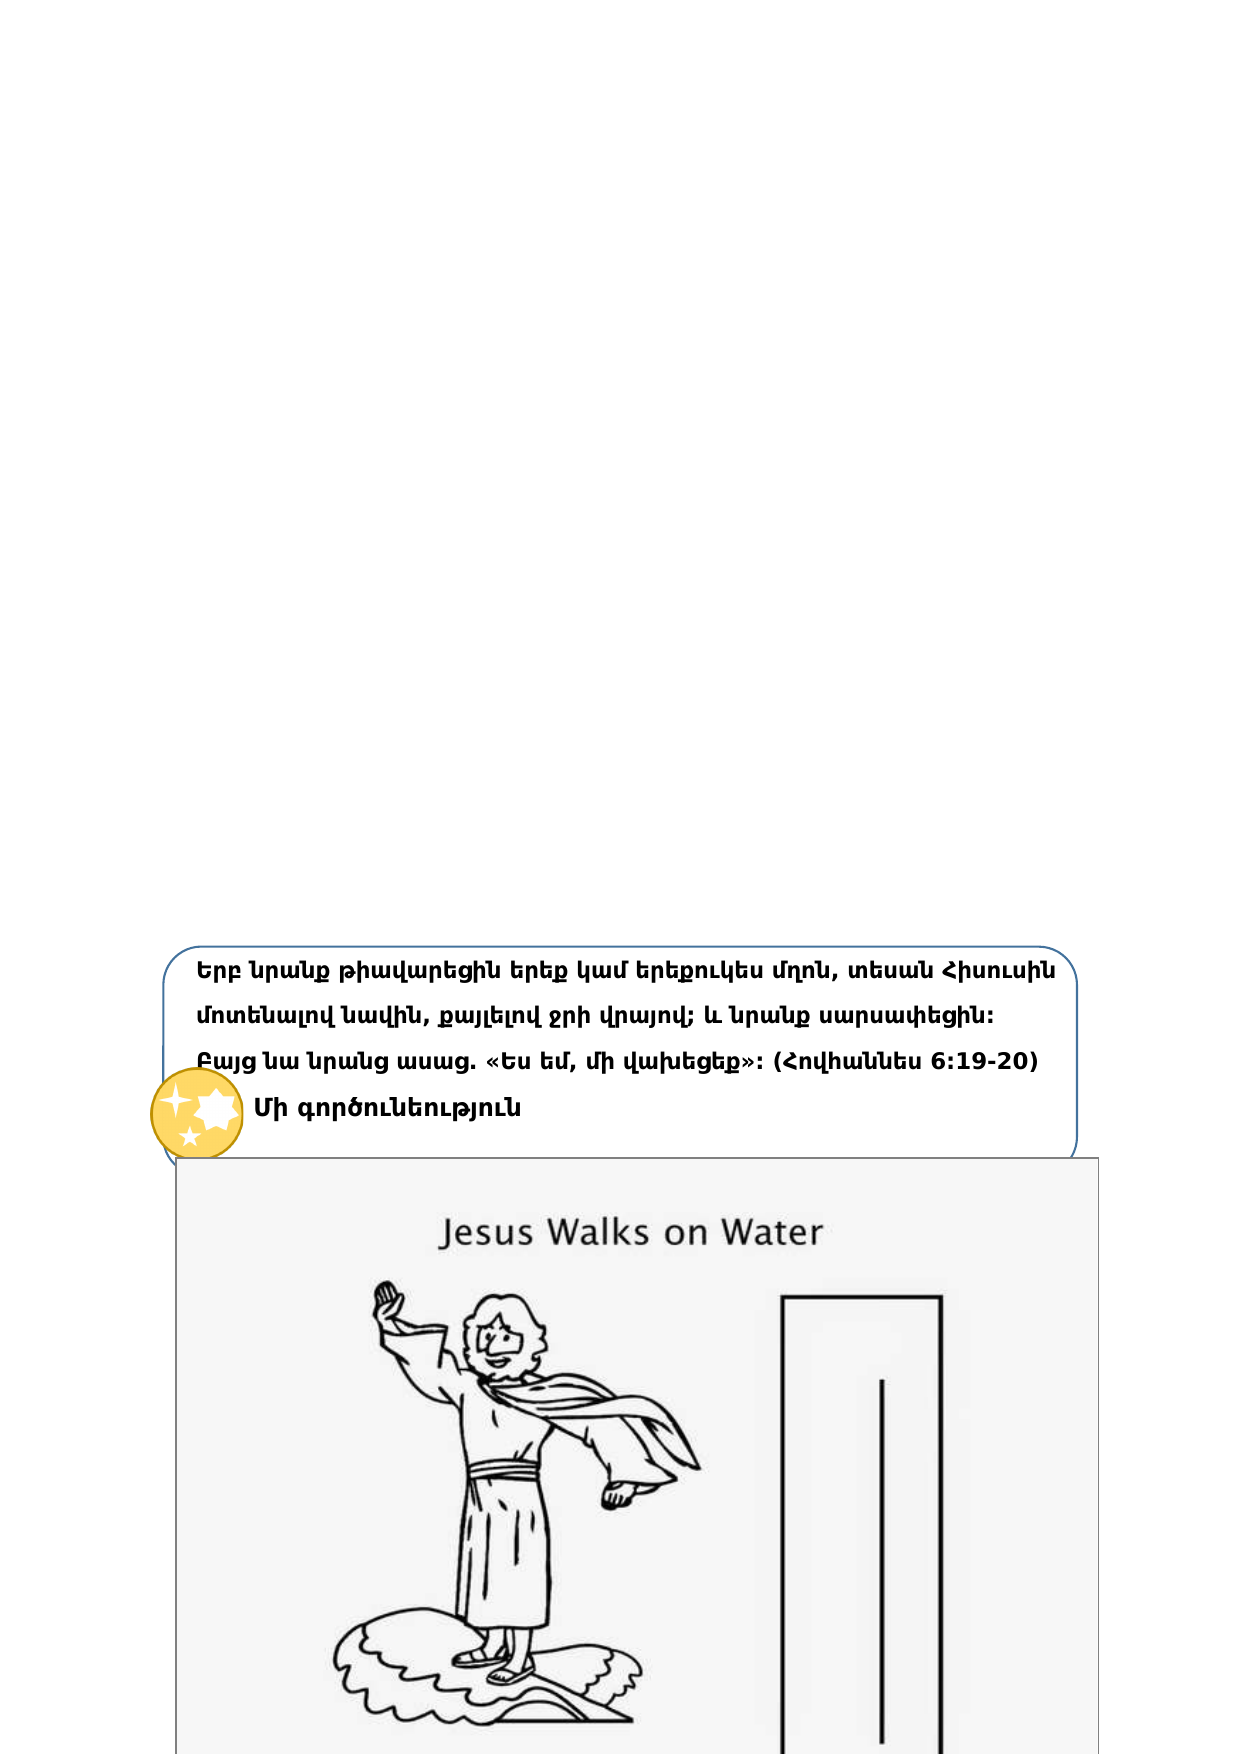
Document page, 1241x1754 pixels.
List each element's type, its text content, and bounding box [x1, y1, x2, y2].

picture [177, 1159, 1098, 1754]
text Բայց նա նրանց ասաց. «Ես եմ, մի վախեցեք»: (Հովհաննես 6:19-20) [150, 1048, 1090, 1075]
text Երբ նրանք թիավարեցին երեք կամ երեքուկես մղոն, տեսան Հիսուսին [150, 957, 1090, 984]
text մոտենալով նավին, քայլելով ջրի վրայով; և նրանք սարսափեցին: [150, 1003, 1090, 1029]
picture [150, 1067, 244, 1161]
text Մի գործունեություն [244, 1093, 1090, 1123]
